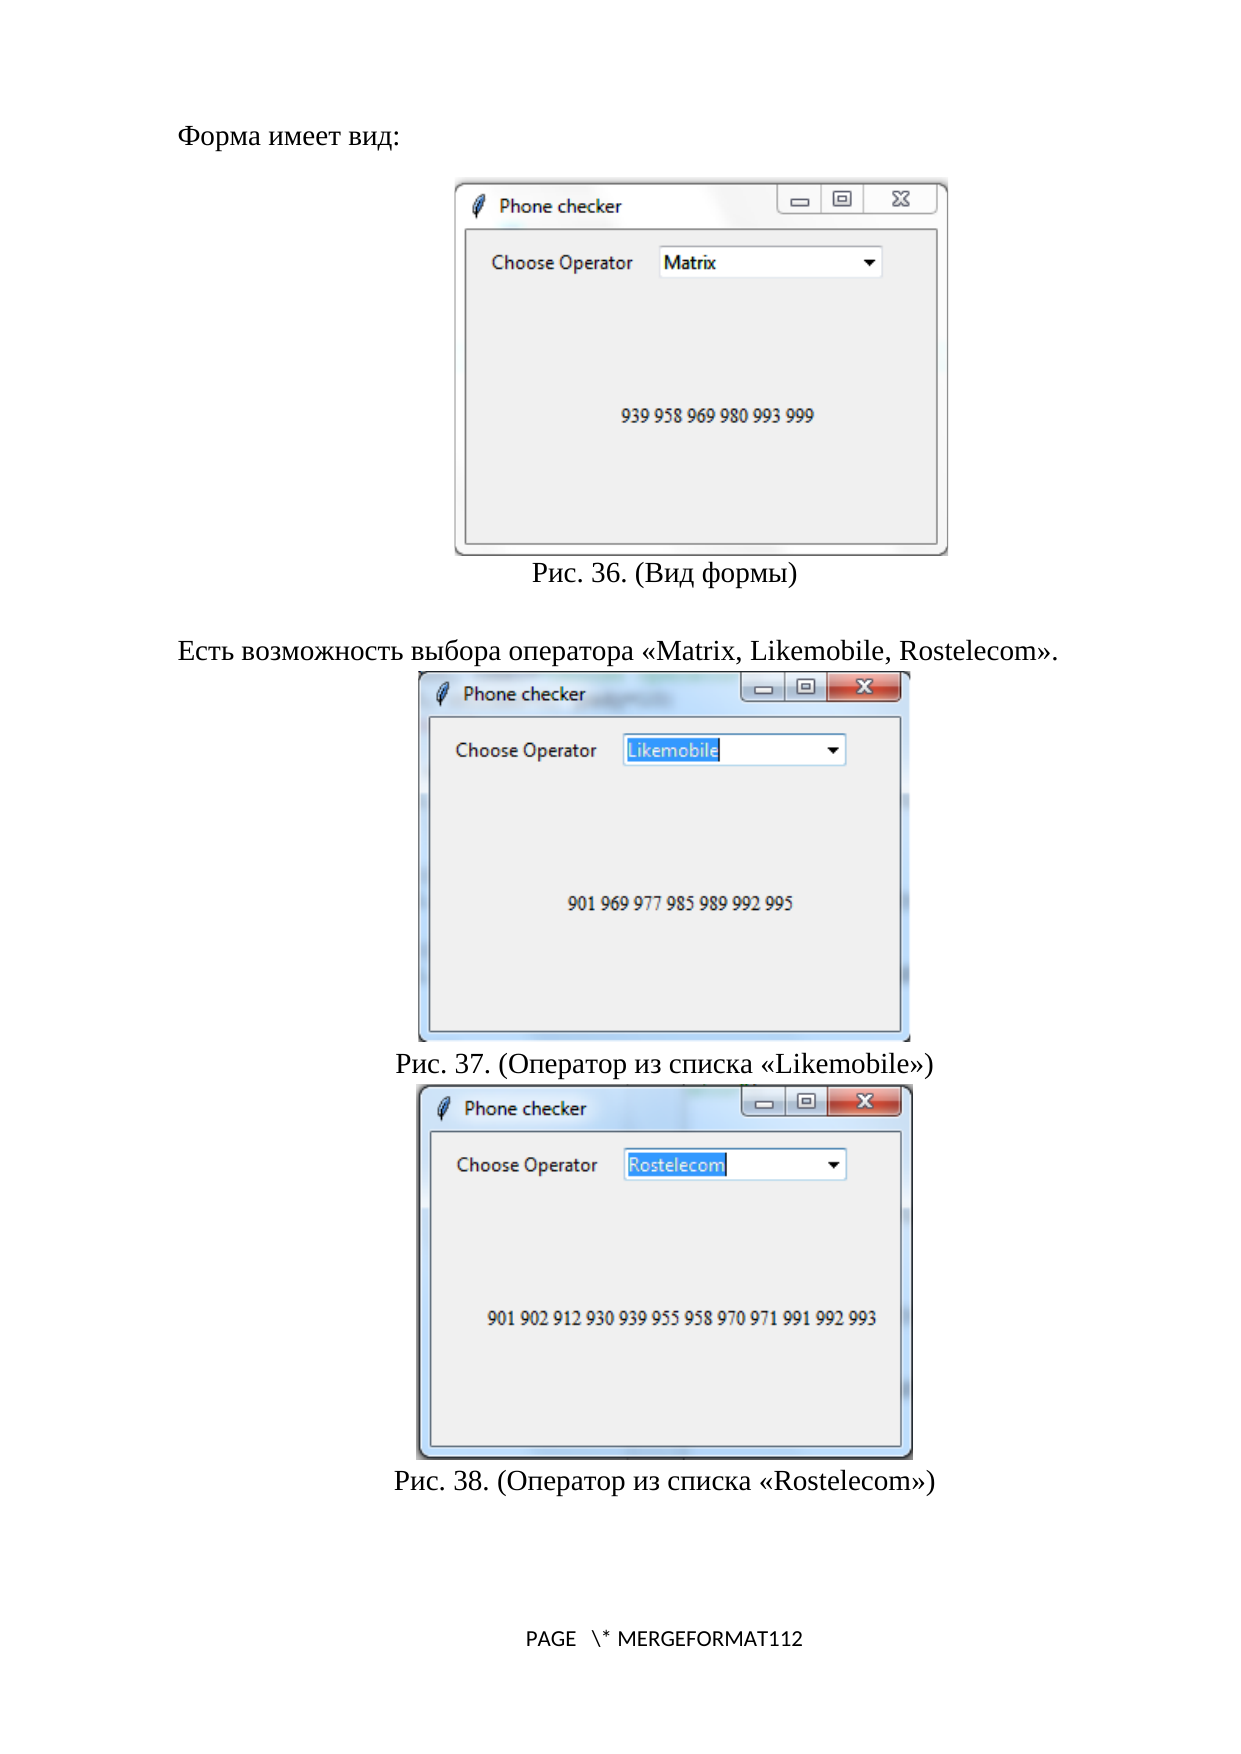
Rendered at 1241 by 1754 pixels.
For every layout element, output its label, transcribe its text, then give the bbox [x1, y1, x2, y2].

text Форма имеет вид: [177, 118, 1152, 152]
text Рис. 36. (Вид формы) [177, 556, 1152, 589]
text Рис. 38. (Оператор из списка «Rostelecom») [177, 1463, 1152, 1497]
text Рис. 37. (Оператор из списка «Likemobile») [177, 1046, 1152, 1079]
picture [416, 1084, 913, 1460]
picture [418, 671, 911, 1042]
picture [454, 177, 949, 556]
text Есть возможность выбора оператора «Matrix, Likemobile, Rostelecom». [177, 633, 1152, 666]
